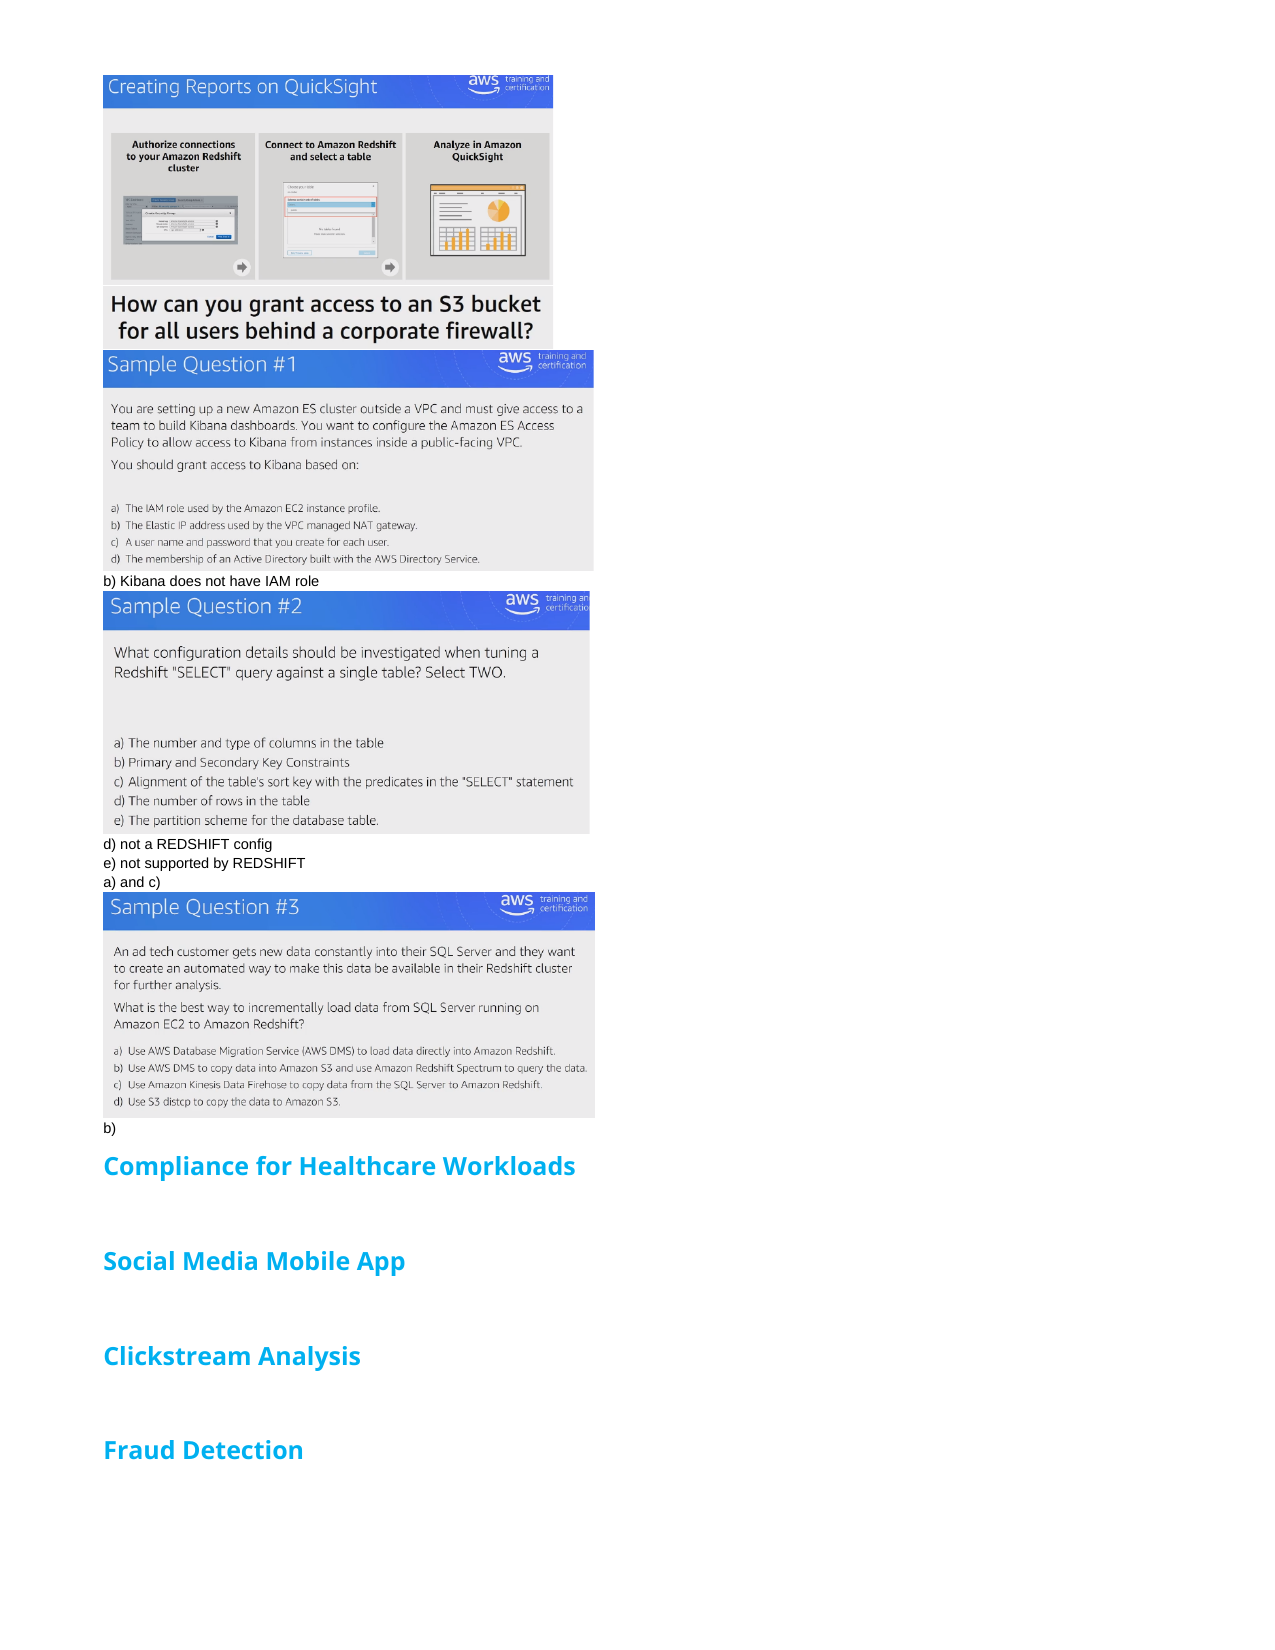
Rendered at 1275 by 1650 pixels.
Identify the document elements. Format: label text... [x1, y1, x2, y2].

picture [103, 286, 554, 349]
subtitle Fraud Detection [103, 1433, 628, 1467]
picture [103, 75, 554, 285]
text e) not supported by REDSHIFT [103, 854, 628, 871]
text a) and c) [103, 873, 628, 890]
picture [103, 892, 595, 1118]
text b) [103, 1119, 628, 1136]
subtitle Clickstream Analysis [103, 1338, 628, 1372]
text b) Kibana does not have IAM role [103, 573, 628, 589]
text d) not a REDSHIFT config [103, 836, 628, 852]
subtitle Social Media Mobile App [103, 1243, 628, 1277]
subtitle Compliance for Healthcare Workloads [103, 1149, 628, 1183]
picture [103, 350, 594, 571]
picture [103, 591, 590, 834]
